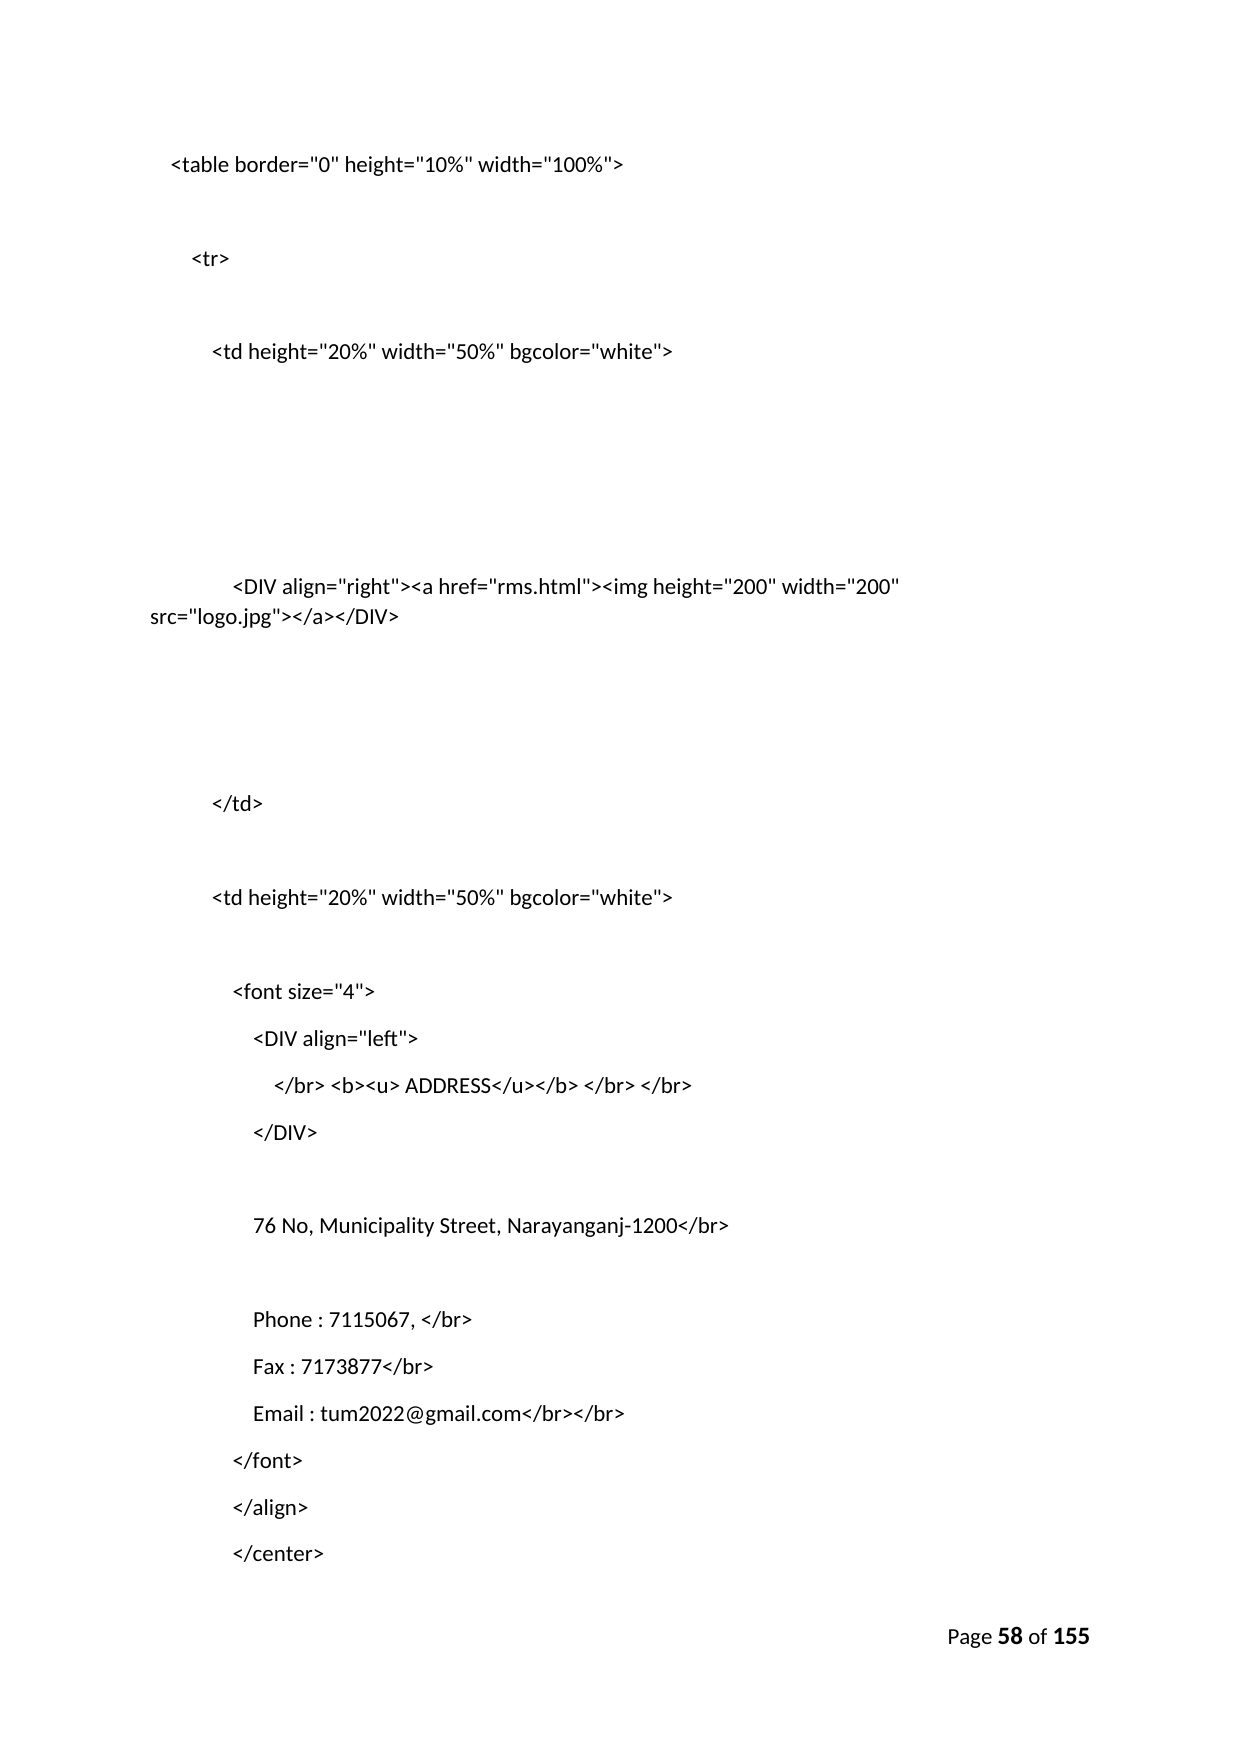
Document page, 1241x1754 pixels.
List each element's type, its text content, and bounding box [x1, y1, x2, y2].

text <td height="20%" width="50%" bgcolor="white"> [150, 883, 1090, 911]
text Fax : 7173877</br> [150, 1352, 1090, 1380]
text </font> [150, 1446, 1090, 1474]
text </br> <b><u> ADDRESS</u></b> </br> </br> [150, 1071, 1090, 1099]
text <DIV align="left"> [150, 1024, 1090, 1052]
text </DIV> [150, 1118, 1090, 1146]
text </center> [150, 1539, 1090, 1568]
text <td height="20%" width="50%" bgcolor="white"> [150, 337, 1090, 366]
text Email : tum2022@gmail.com</br></br> [150, 1399, 1090, 1427]
text </td> [150, 789, 1090, 818]
text </align> [150, 1493, 1090, 1521]
text 76 No, Municipality Street, Narayanganj-1200</br> [150, 1211, 1090, 1239]
text <font size="4"> [150, 977, 1090, 1005]
text <table border="0" height="10%" width="100%"> [150, 150, 1090, 178]
text <DIV align="right"><a href="rms.html"><img height="200" width="200" src="logo.jpg"></a></DIV> [150, 572, 1090, 630]
text <tr> [150, 244, 1090, 272]
text Phone : 7115067, </br> [150, 1305, 1090, 1333]
